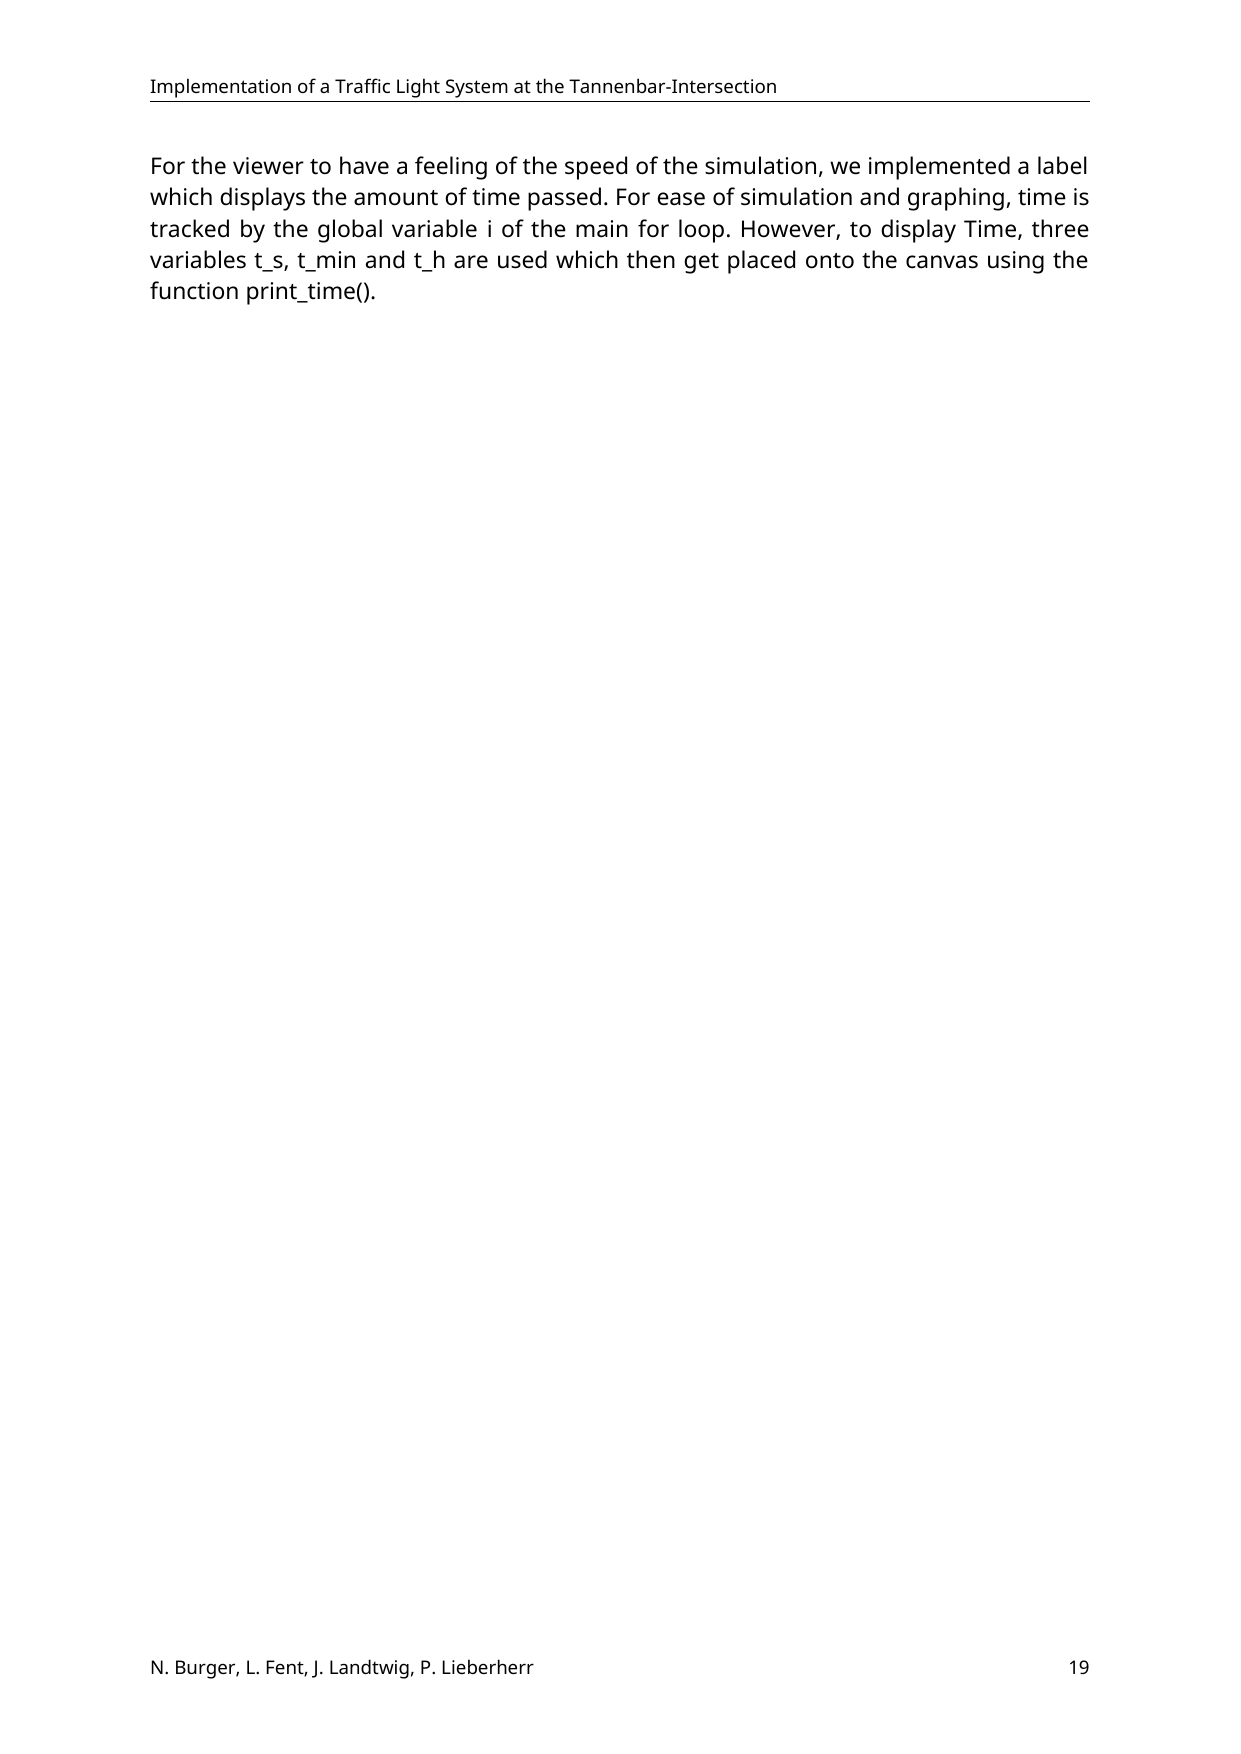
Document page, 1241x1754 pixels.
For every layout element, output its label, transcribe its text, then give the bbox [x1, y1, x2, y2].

text For the viewer to have a feeling of the speed of the simulation, we implemented a label which displays the amount of time passed. For ease of simulation and graphing, time is tracked by the global variable i of the main for loop. However, to display Time, three variables t_s, t_min and t_h are used which then get placed onto the canvas using the function print_time(). [150, 150, 1090, 306]
